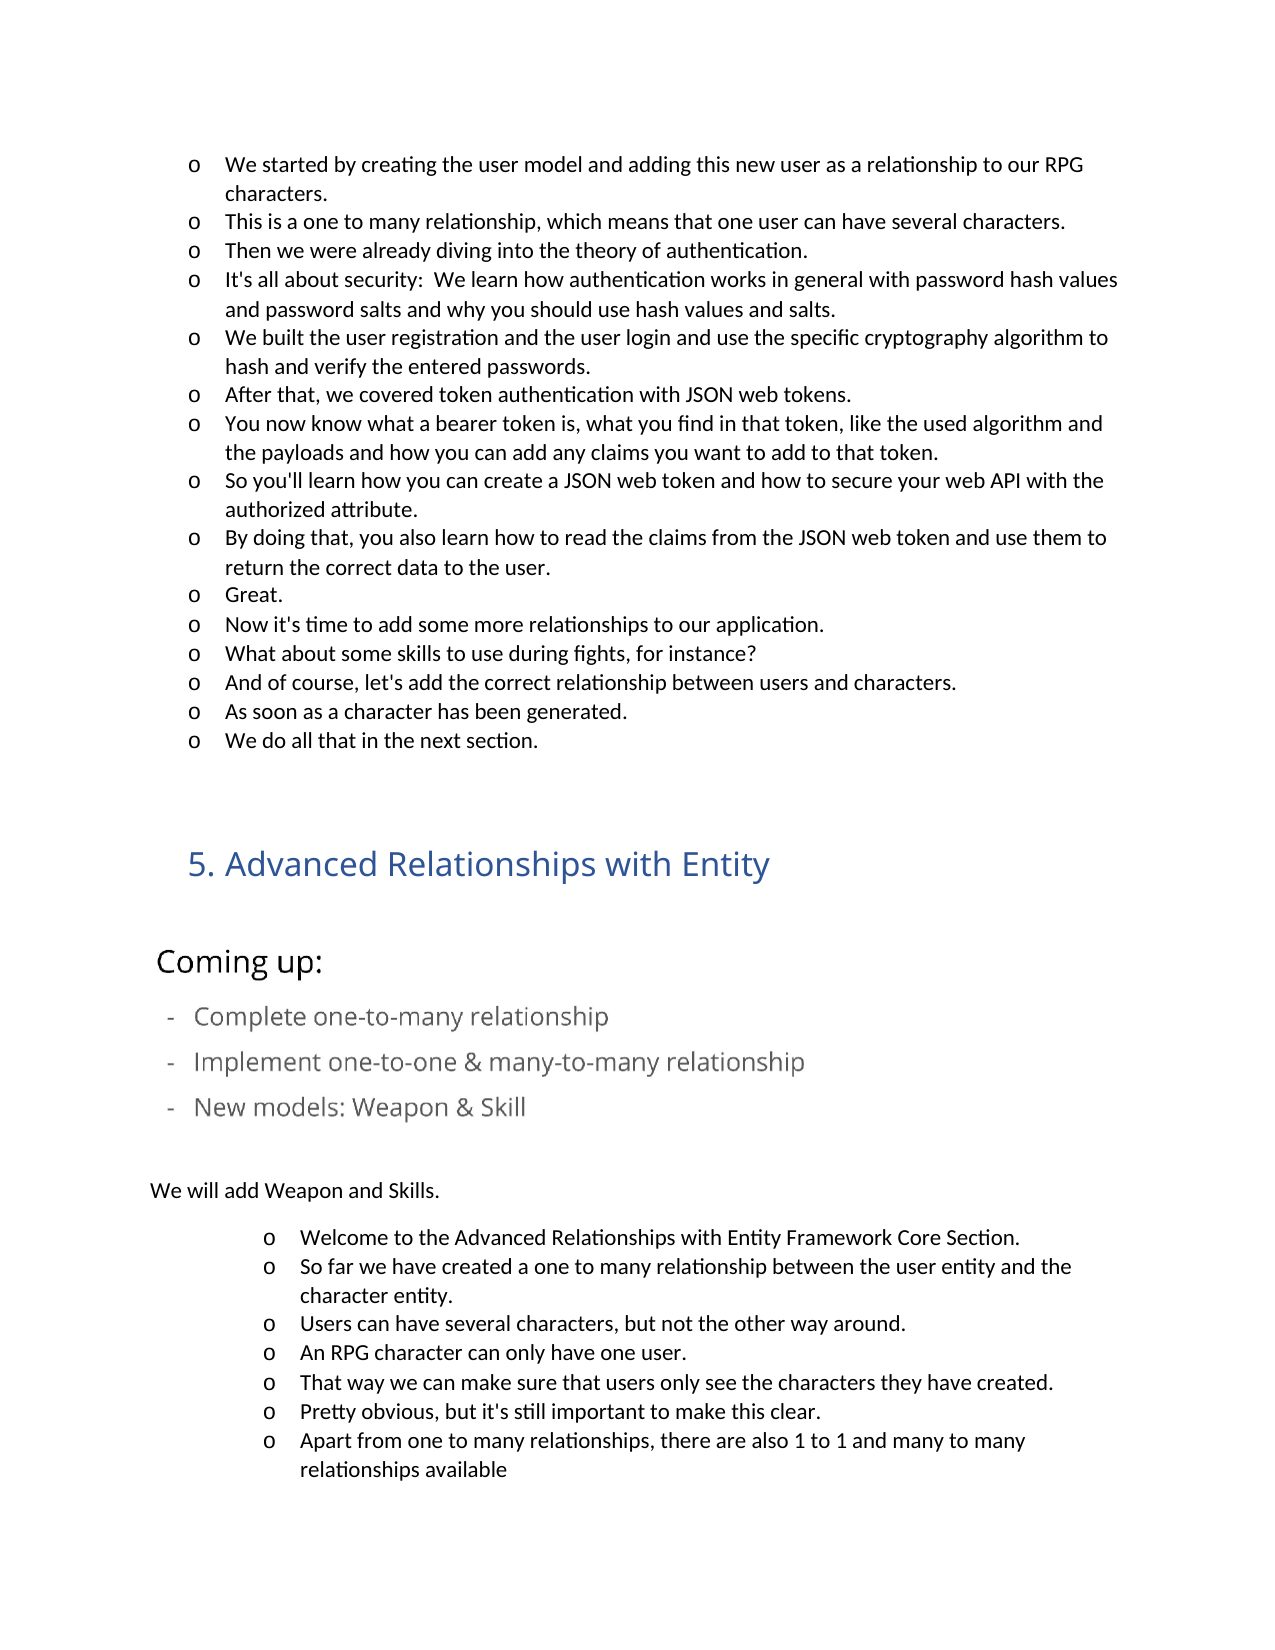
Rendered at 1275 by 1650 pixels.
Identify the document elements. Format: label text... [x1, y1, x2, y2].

list So far we have created a one to many relationship between the user entity and the character entity. [262, 1252, 1125, 1309]
list What about some skills to use during fights, for instance? [187, 639, 1125, 668]
list We built the user registration and the user login and use the specific cryptography algorithm to hash and verify the entered passwords. [187, 323, 1125, 380]
list This is a one to many relationship, which means that one user can have several characters. [187, 207, 1125, 236]
picture [150, 936, 847, 1158]
list Great. [187, 581, 1125, 610]
list That way we can make sure that users only see the characters they have created. [262, 1368, 1125, 1397]
list Pretty obvious, but it's still important to make this clear. [262, 1397, 1125, 1426]
list By doing that, you also learn how to read the claims from the JSON web token and use them to return the correct data to the user. [187, 523, 1125, 581]
list You now know what a bearer token is, what you find in that token, like the used algorithm and the payloads and how you can add any claims you want to add to that token. [187, 409, 1125, 466]
list Apart from one to many relationships, there are also 1 to 1 and many to many relationships available [262, 1426, 1125, 1483]
list Then we were already diving into the theory of authentication. [187, 236, 1125, 266]
list As soon as a character has been generated. [187, 697, 1125, 726]
list We do all that in the next section. [187, 726, 1125, 756]
list So you'll learn how you can create a JSON web token and how to secure your web API with the authorized attribute. [187, 466, 1125, 523]
list An RPG character can only have one user. [262, 1338, 1125, 1368]
subtitle Advanced Relationships with Entity [187, 841, 1125, 886]
text We will add Weapon and Skills. [150, 1176, 1125, 1204]
list We started by creating the user model and adding this new user as a relationship to our RPG characters. [187, 150, 1125, 207]
list Users can have several characters, but not the other way around. [262, 1309, 1125, 1338]
list It's all about security: We learn how authentication works in general with password hash values and password salts and why you should use hash values and salts. [187, 266, 1125, 323]
list After that, we covered token authentication with JSON web tokens. [187, 380, 1125, 409]
list Welcome to the Advanced Relationships with Entity Framework Core Section. [262, 1223, 1125, 1252]
list And of course, let's add the correct relationship between users and characters. [187, 668, 1125, 697]
list Now it's time to add some more relationships to our application. [187, 610, 1125, 639]
